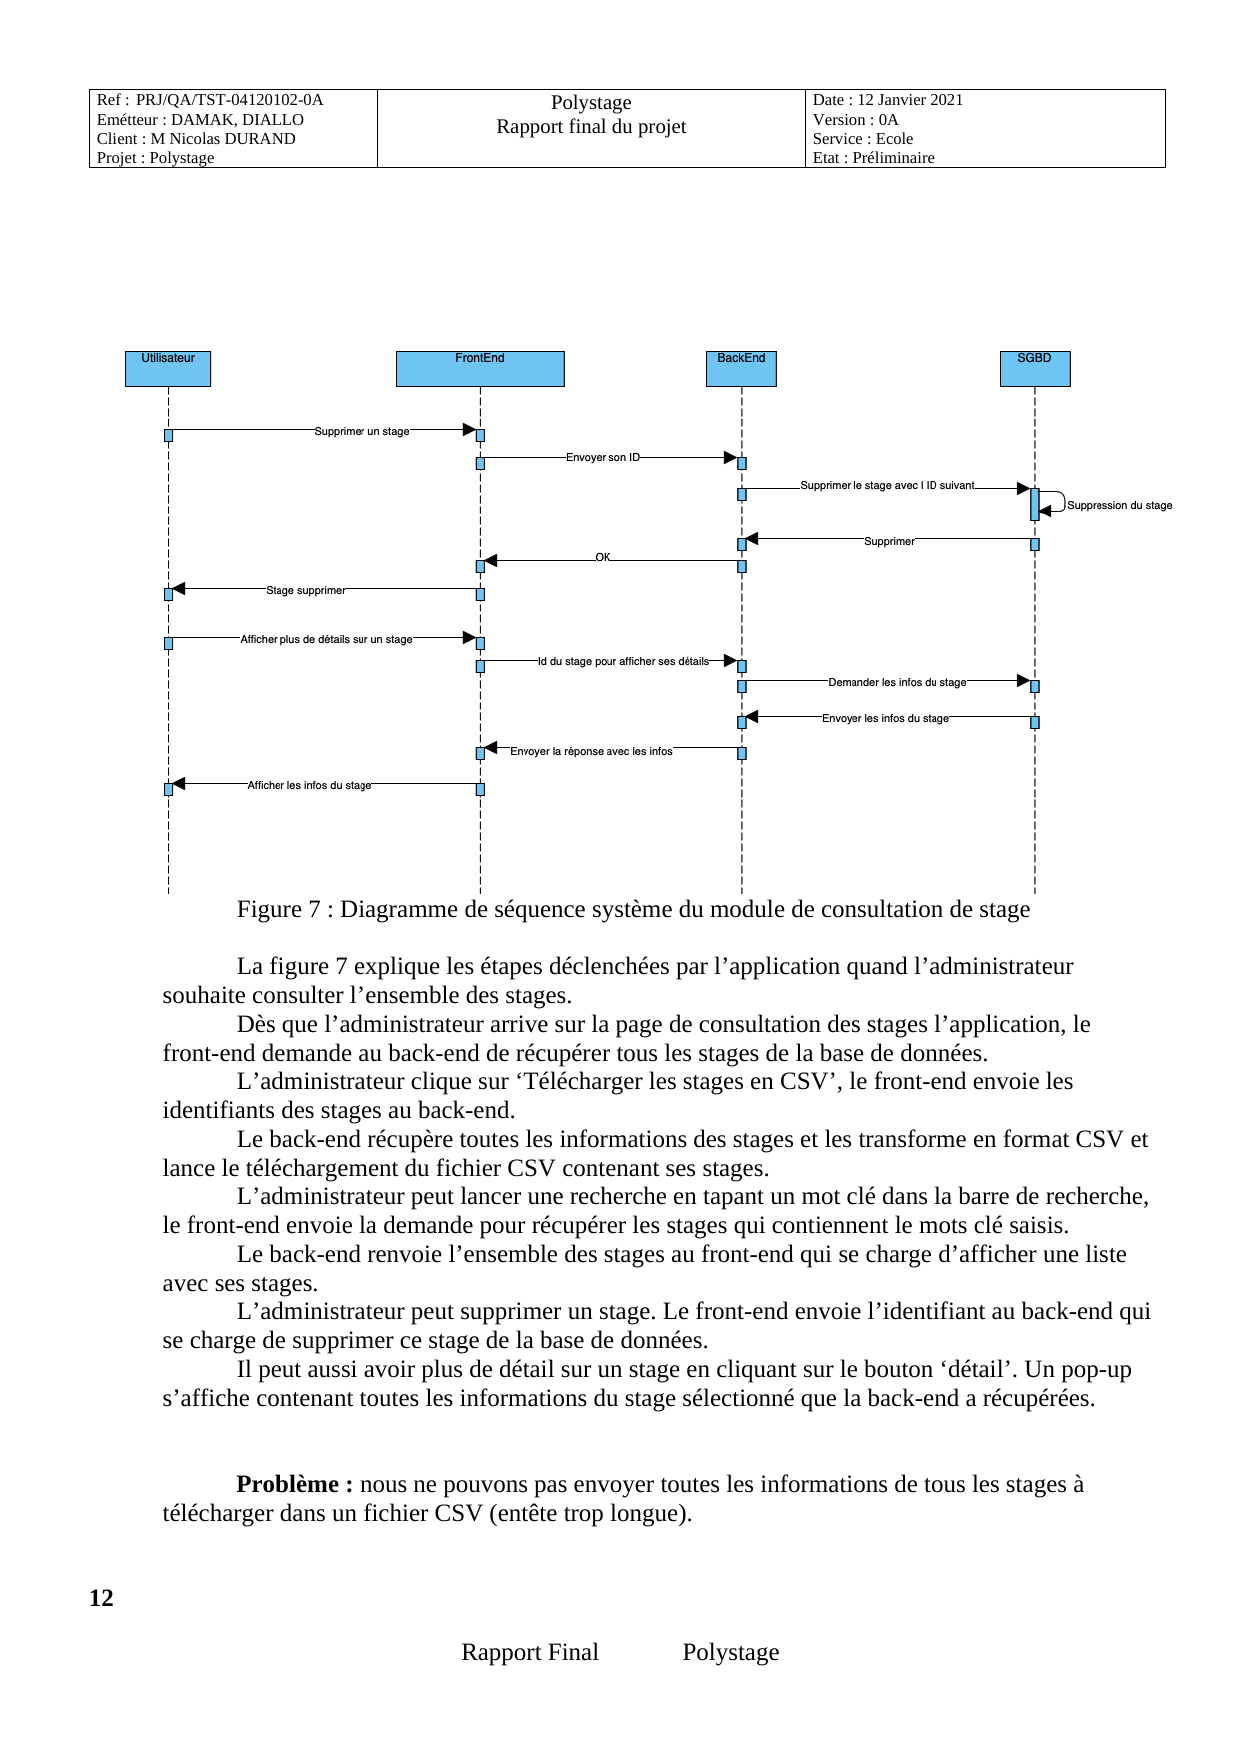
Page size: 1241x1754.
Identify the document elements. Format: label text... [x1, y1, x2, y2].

text Problème : nous ne pouvons pas envoyer toutes les informations de tous les stages à télécharger dans un fichier CSV (entête trop longue). [162, 1469, 1152, 1526]
text L’administrateur clique sur ‘Télécharger les stages en CSV’, le front-end envoie les identifiants des stages au back-end. [162, 1066, 1152, 1124]
text Figure 7 : Diagramme de séquence système du module de consultation de stage [236, 894, 1152, 923]
picture [116, 324, 1180, 894]
text L’administrateur peut lancer une recherche en tapant un mot clé dans la barre de recherche, le front-end envoie la demande pour récupérer les stages qui contiennent le mots clé saisis. [162, 1181, 1152, 1239]
text Il peut aussi avoir plus de détail sur un stage en cliquant sur le bouton ‘détail’. Un pop-up s’affiche contenant toutes les informations du stage sélectionné que la back-end a récupérées. [162, 1354, 1152, 1411]
text La figure 7 explique les étapes déclenchées par l’application quand l’administrateur souhaite consulter l’ensemble des stages. [162, 951, 1152, 1009]
text Le back-end récupère toutes les informations des stages et les transforme en format CSV et lance le téléchargement du fichier CSV contenant ses stages. [162, 1124, 1152, 1181]
text Le back-end renvoie l’ensemble des stages au front-end qui se charge d’afficher une liste avec ses stages. [162, 1239, 1152, 1296]
text L’administrateur peut supprimer un stage. Le front-end envoie l’identifiant au back-end qui se charge de supprimer ce stage de la base de données. [162, 1296, 1152, 1354]
text Dès que l’administrateur arrive sur la page de consultation des stages l’application, le front-end demande au back-end de récupérer tous les stages de la base de données. [162, 1009, 1152, 1066]
